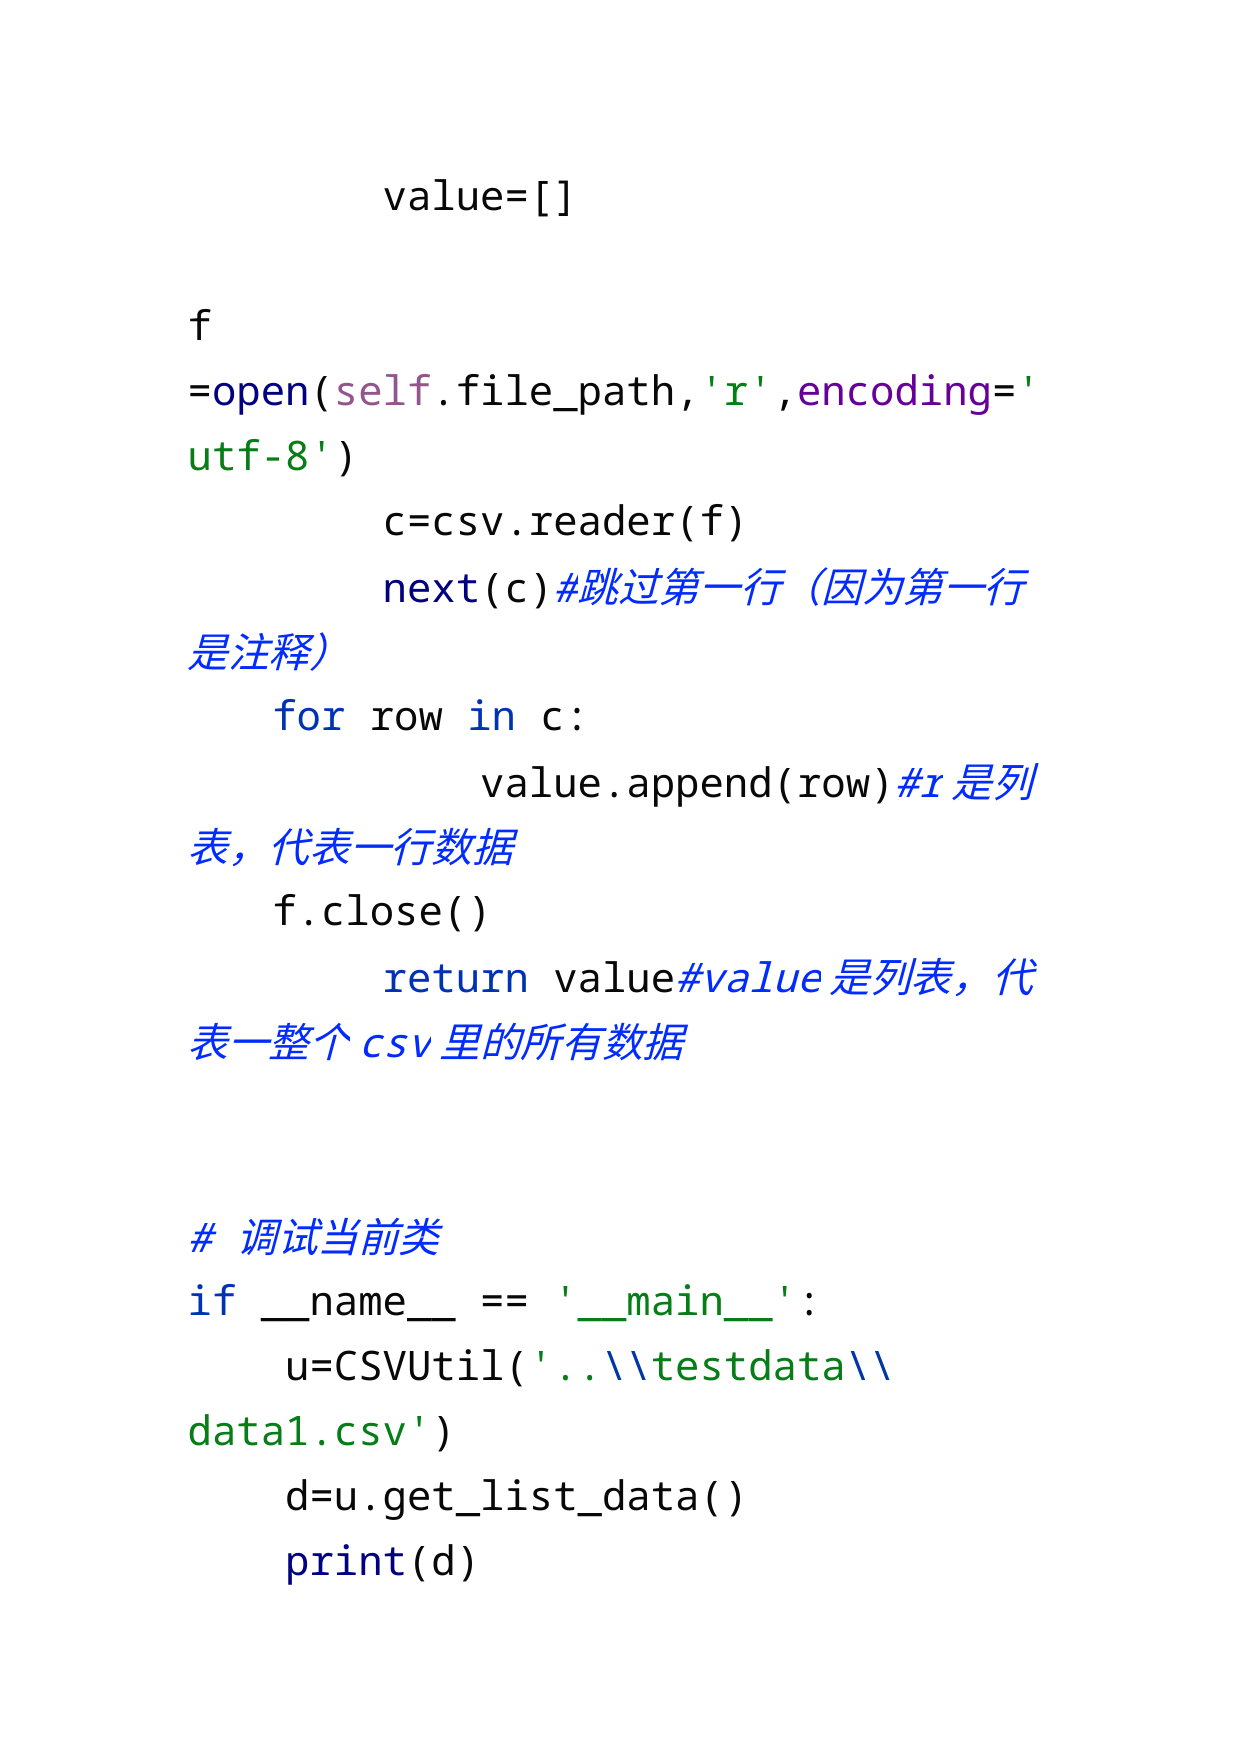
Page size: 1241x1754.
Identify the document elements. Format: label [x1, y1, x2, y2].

text [187, 162, 1053, 1592]
